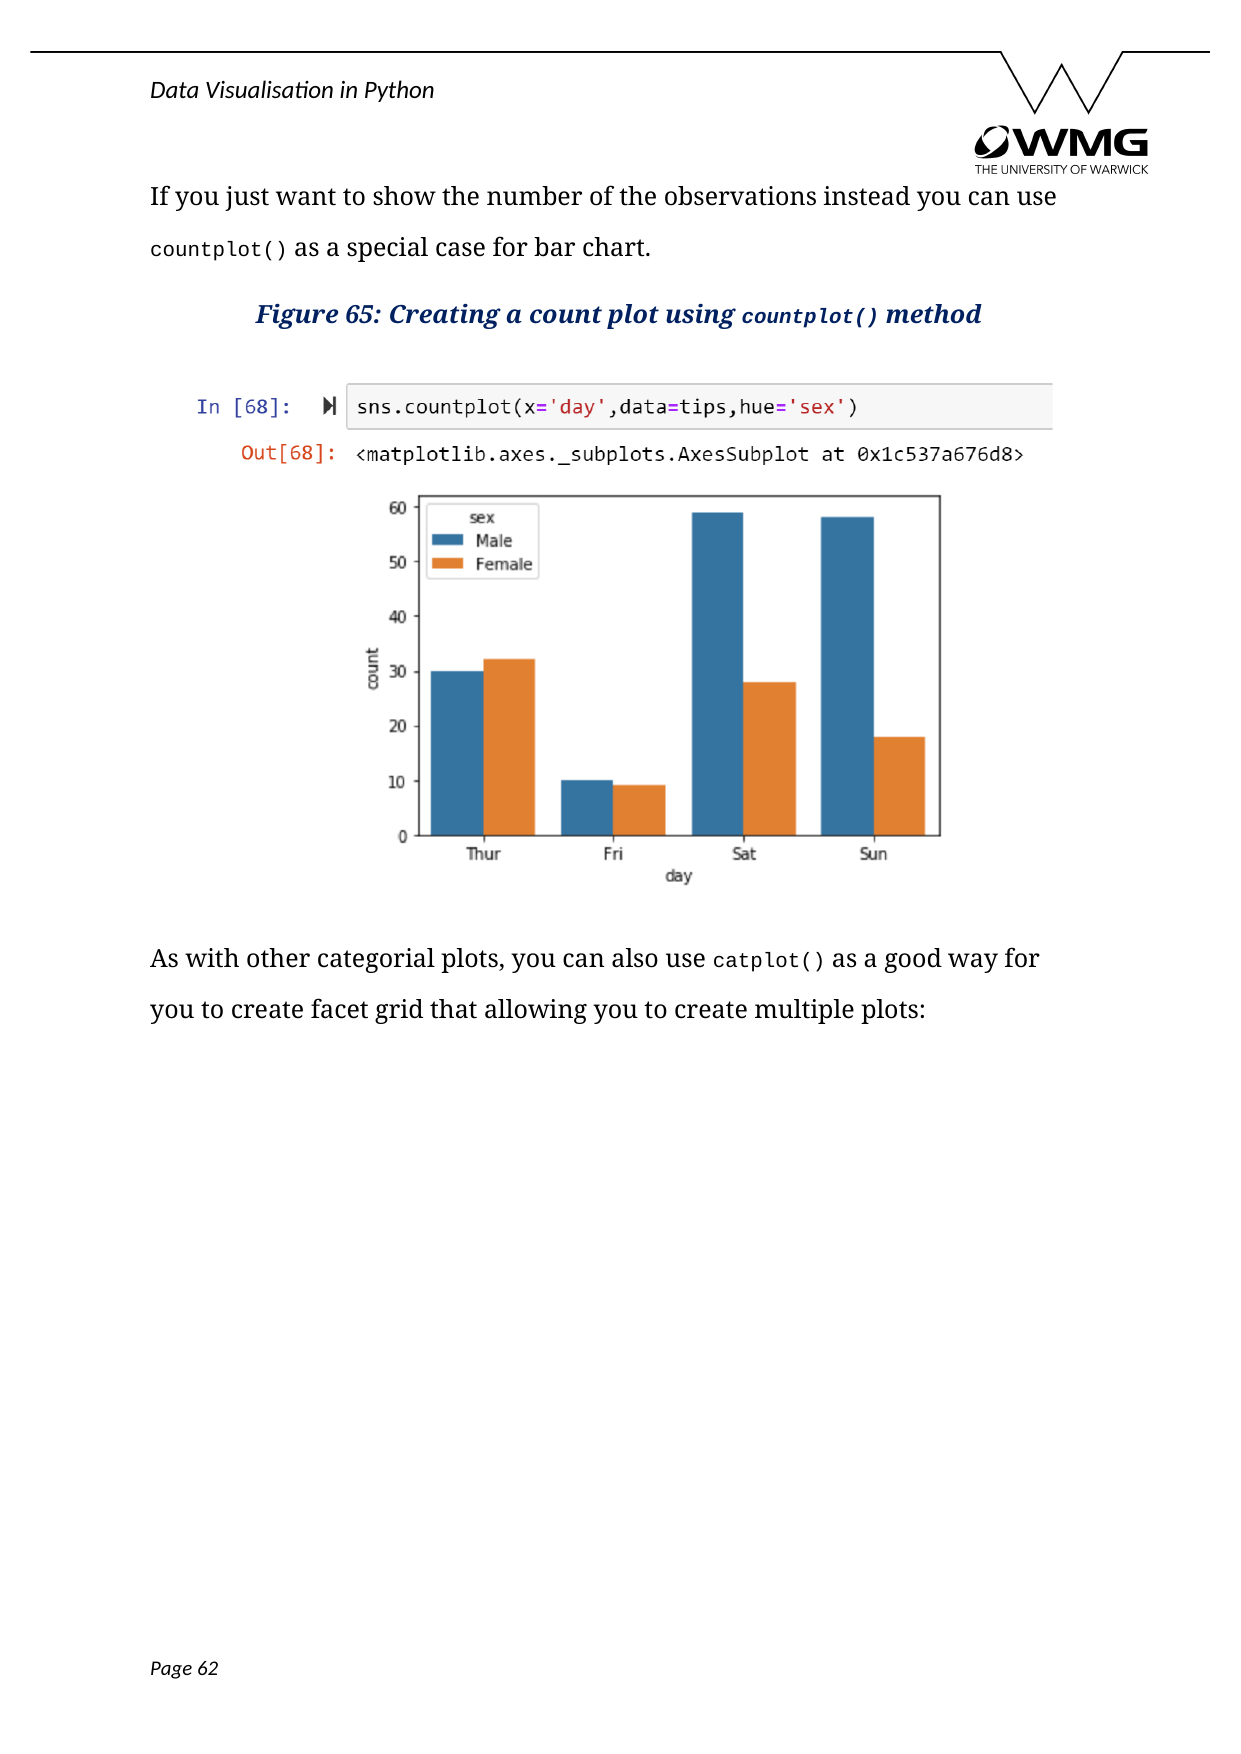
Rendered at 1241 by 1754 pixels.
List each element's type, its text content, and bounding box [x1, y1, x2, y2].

picture [187, 368, 1053, 910]
picture [30, 51, 1210, 174]
text As with other categorial plots, you can also use catplot() as a good way for you to create facet grid that allowing you to create multiple plots: [150, 941, 1090, 1026]
text If you just want to show the number of the observations instead you can use countplot() as a special case for bar chart. [150, 178, 1090, 263]
